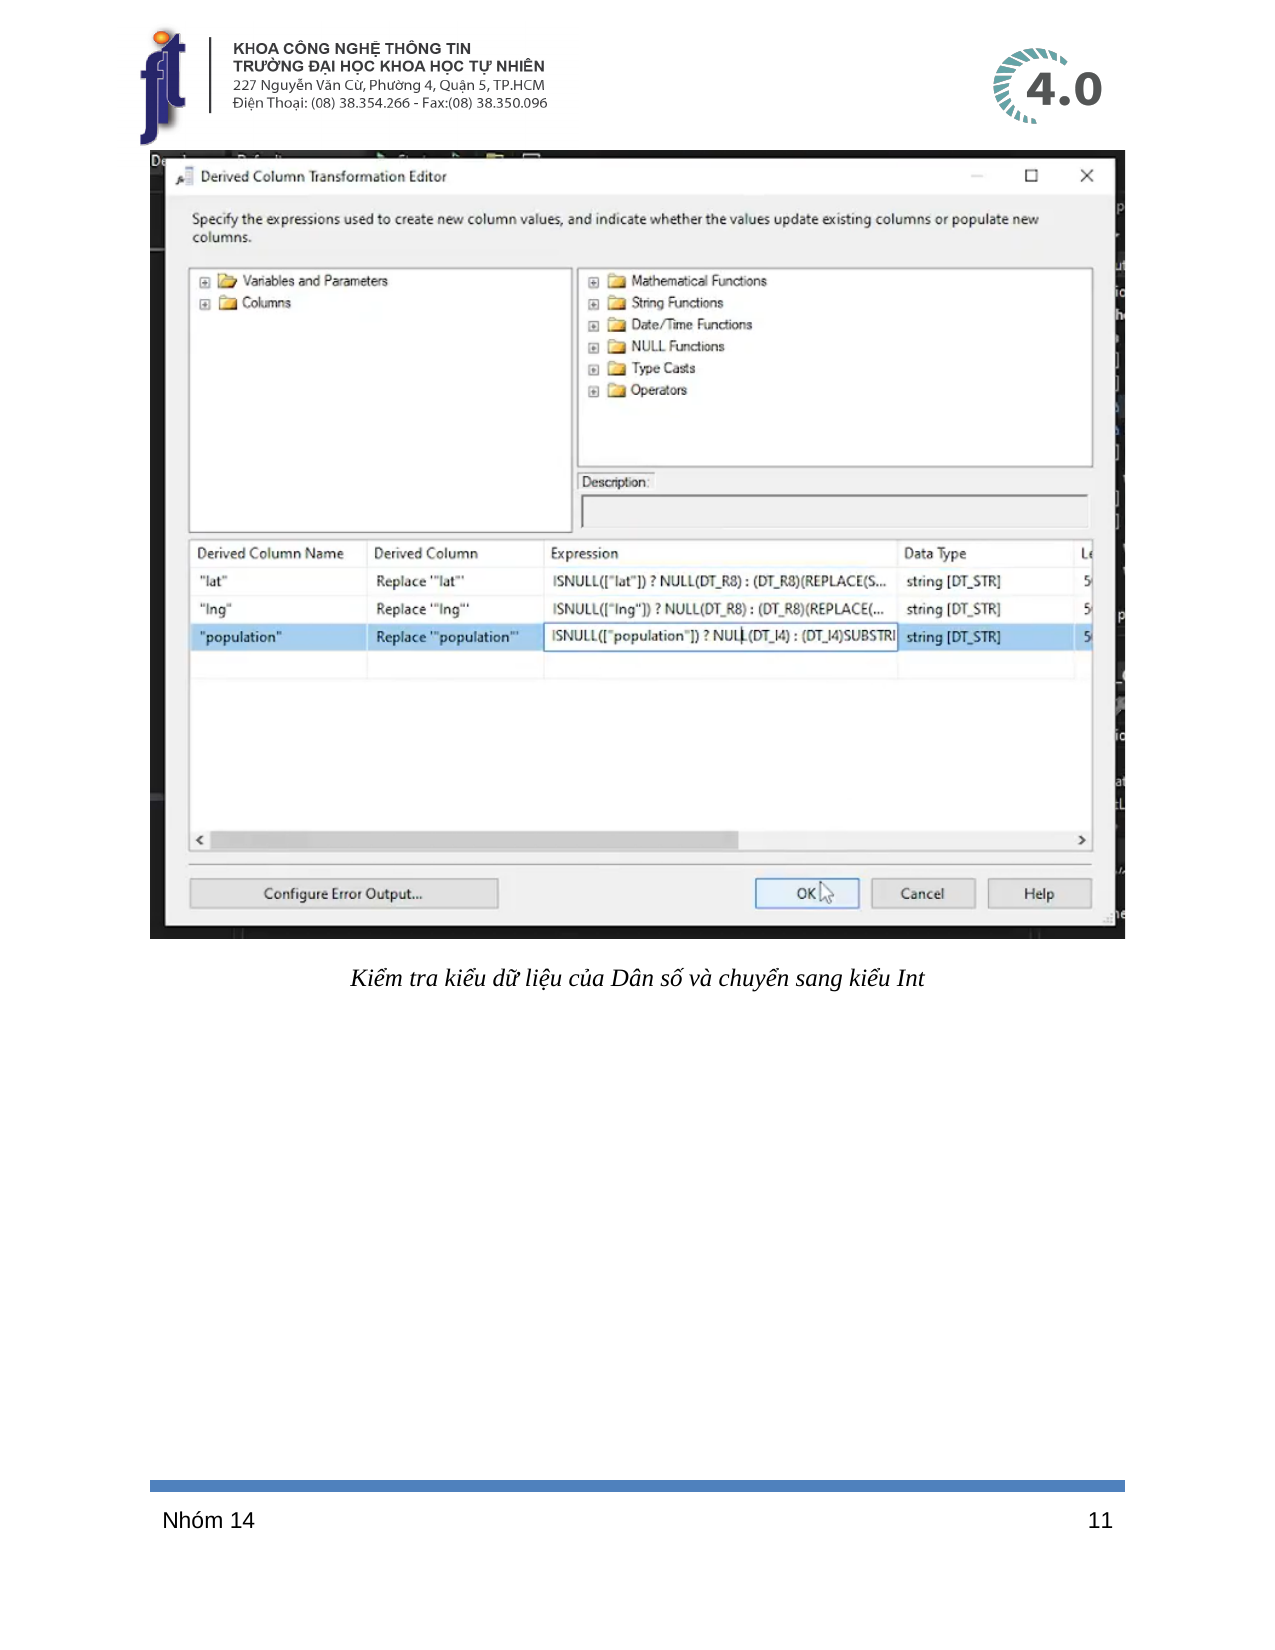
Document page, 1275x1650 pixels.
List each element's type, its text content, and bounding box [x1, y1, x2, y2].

picture [985, 41, 1108, 127]
picture [117, 21, 1125, 939]
text Kiểm tra kiểu dữ liệu của Dân số và chuyển sang kiểu Int [150, 963, 1125, 992]
